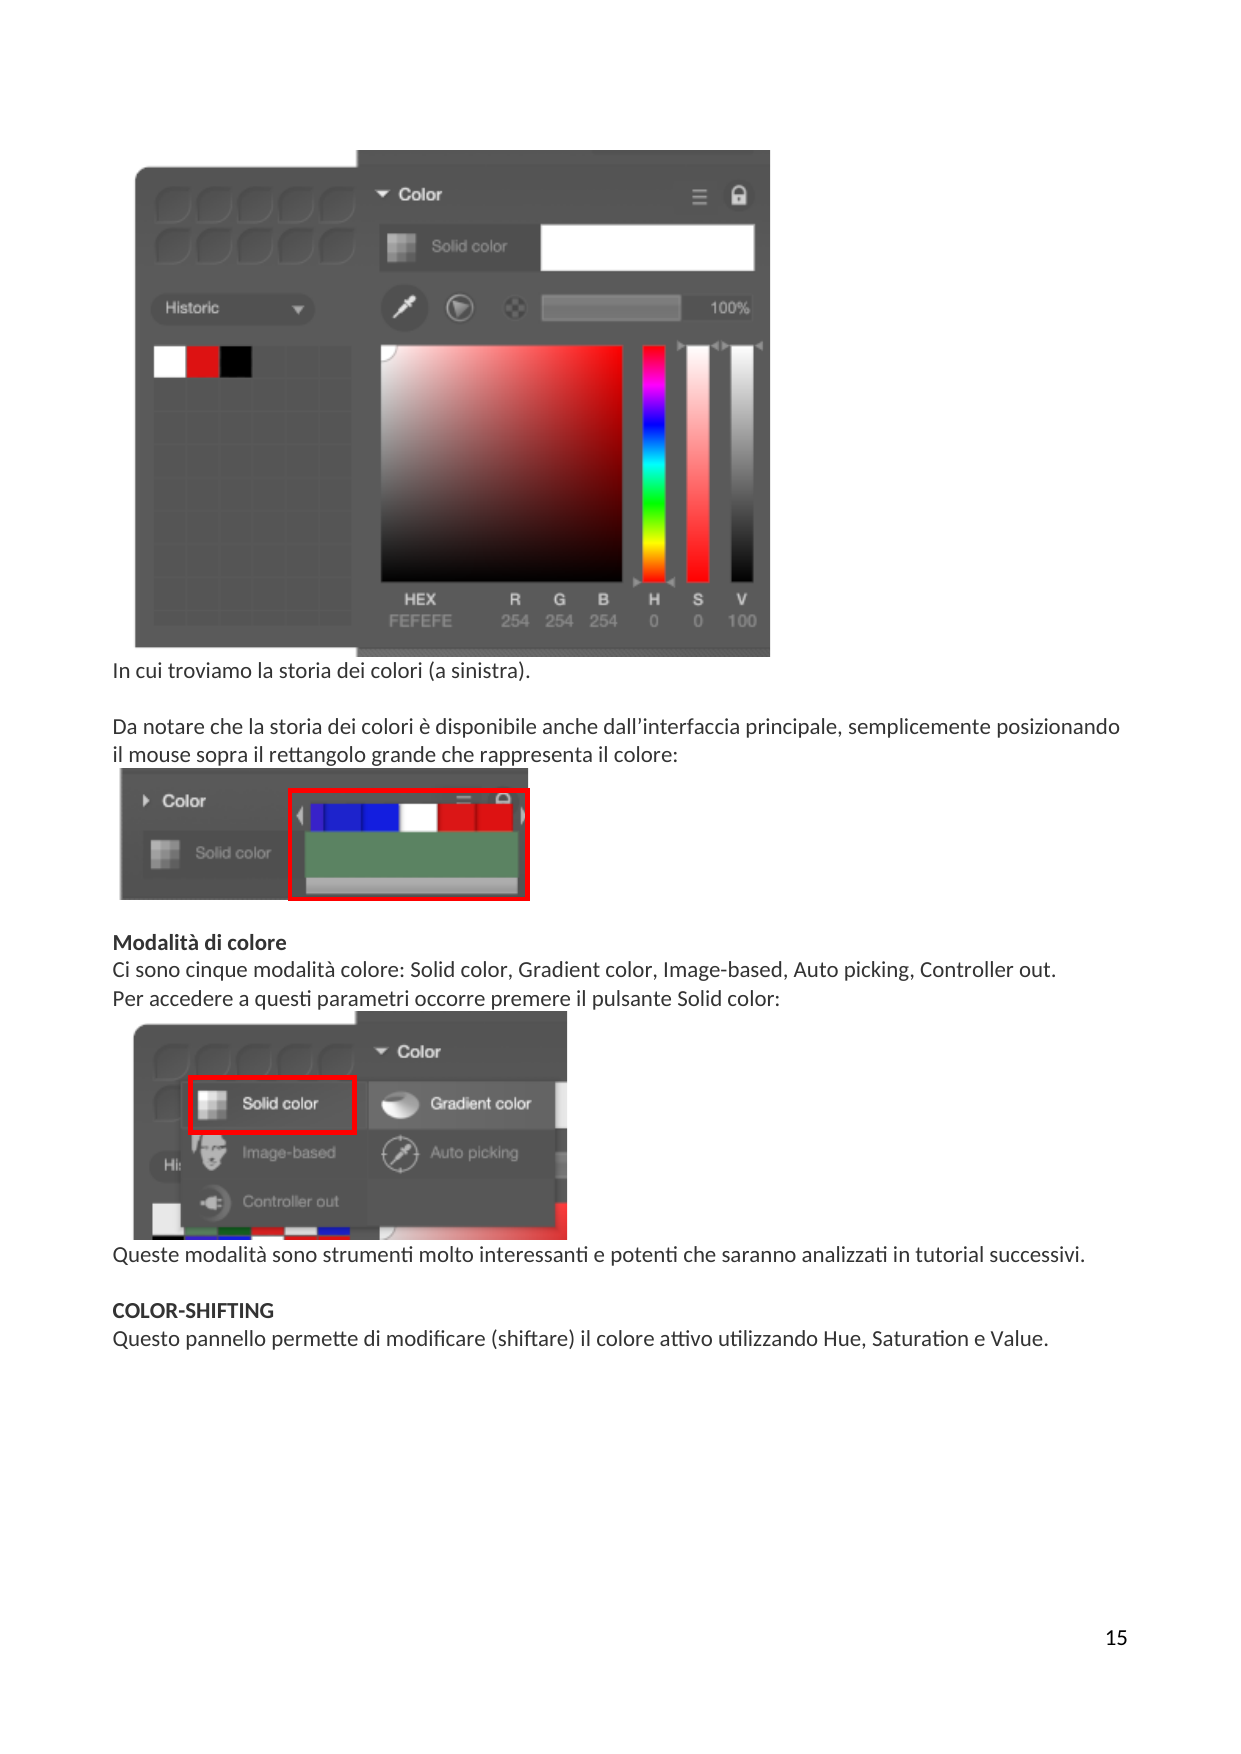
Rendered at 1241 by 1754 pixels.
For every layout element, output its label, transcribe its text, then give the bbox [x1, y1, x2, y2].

text COLOR-SHIFTING Questo pannello permette di modificare (shiftare) il colore attivo utilizzando Hue, Saturation e Value. [112, 1296, 1128, 1352]
picture [112, 150, 771, 657]
text In cui troviamo la storia dei colori (a sinistra). [112, 656, 1128, 684]
picture [112, 1011, 568, 1240]
text Queste modalità sono strumenti molto interessanti e potenti che saranno analizzati in tutorial successivi. [112, 1240, 1128, 1268]
text Ci sono cinque modalità colore: Solid color, Gradient color, Image-based, Auto picking, Controller out. [112, 956, 1128, 984]
text Per accedere a questi parametri occorre premere il pulsante Solid color: [112, 984, 1128, 1012]
picture [292, 793, 525, 897]
picture [112, 768, 529, 900]
text Modalità di colore [112, 928, 1128, 956]
text Da notare che la storia dei colori è disponibile anche dall’interfaccia principale, semplicemente posizionando il mouse sopra il rettangolo grande che rappresenta il colore: [112, 712, 1128, 768]
